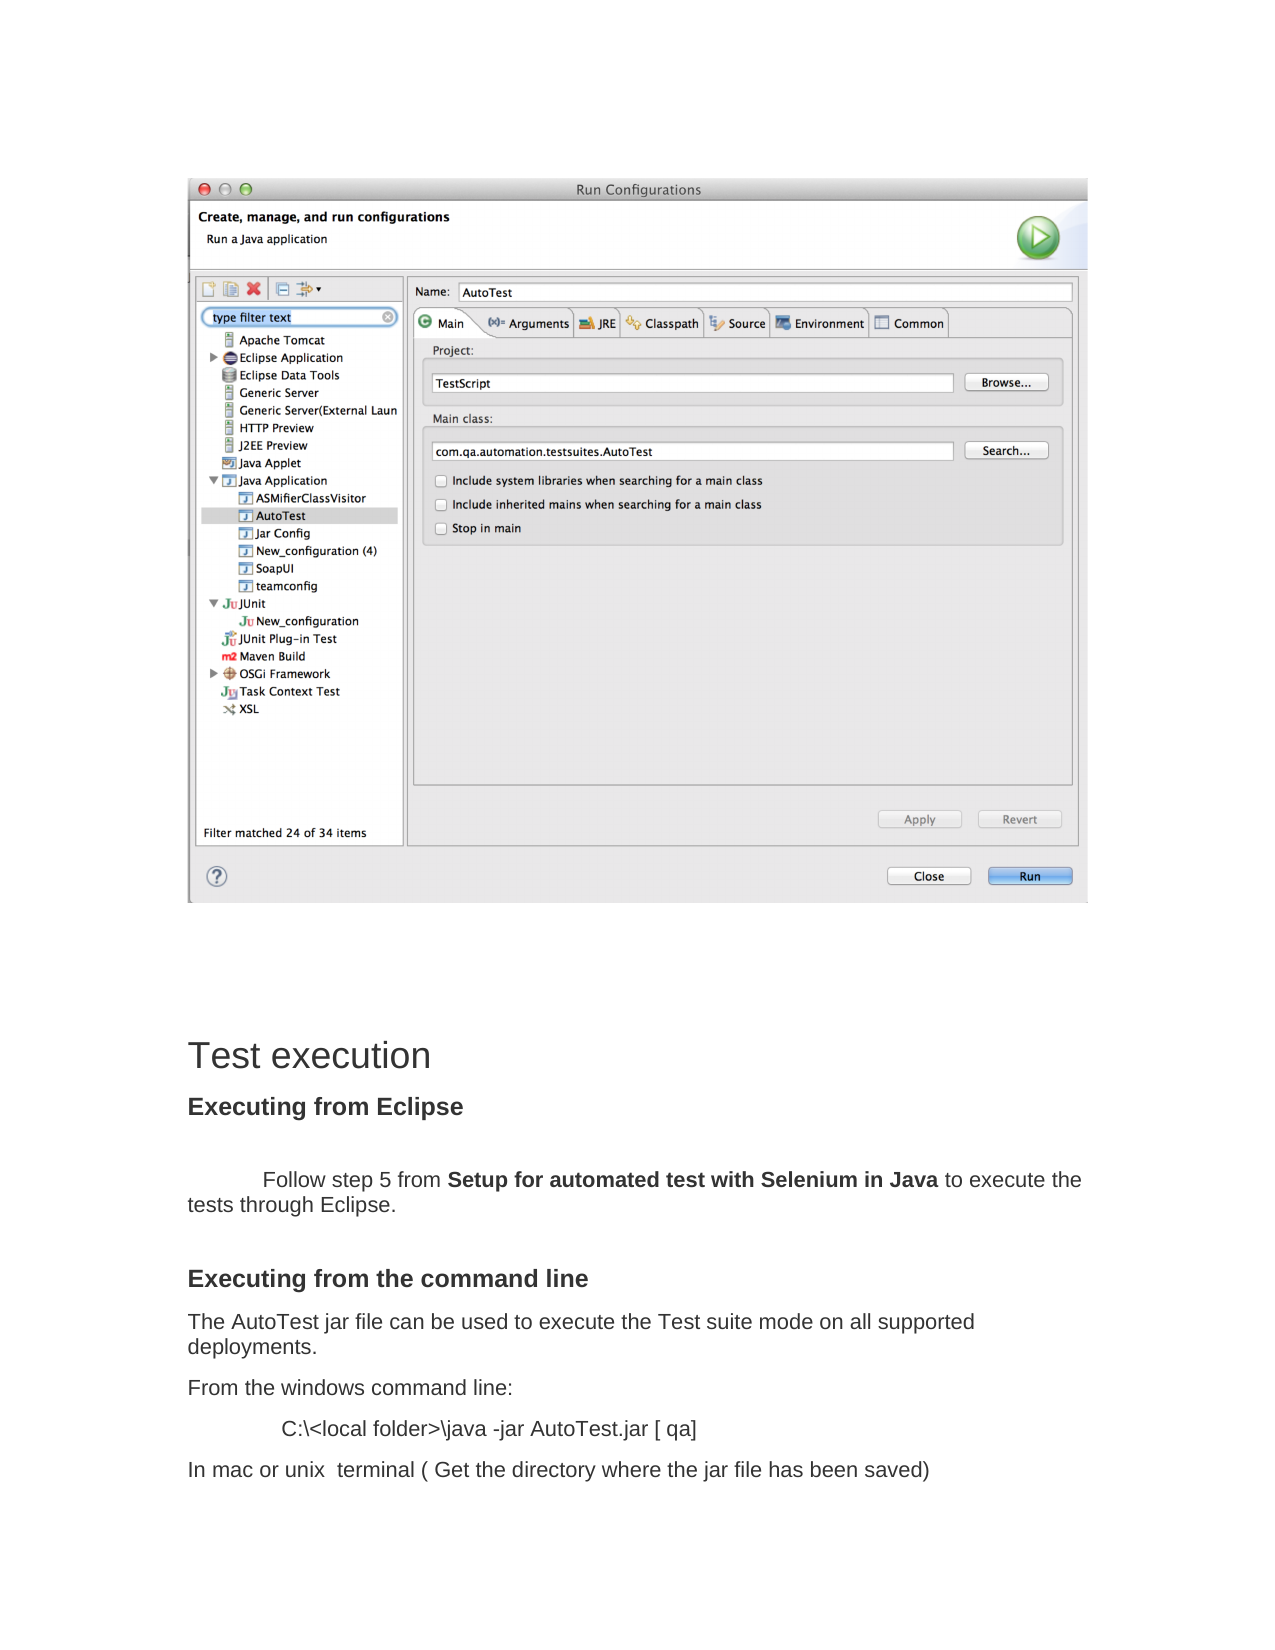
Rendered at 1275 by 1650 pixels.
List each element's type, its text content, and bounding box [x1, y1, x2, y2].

text Test execution [187, 1033, 1087, 1076]
text The AutoTest jar file can be used to execute the Test suite mode on all supported deployments. [187, 1309, 1087, 1359]
text Executing from Eclipse [187, 1092, 1087, 1120]
picture [187, 178, 1088, 903]
text C:\<local folder>\java -jar AutoTest.jar [ qa] [281, 1416, 1087, 1441]
subtitle Follow step 5 from Setup for automated test with Selenium in Java to execute the tests through Eclipse. [187, 1167, 1087, 1218]
text Executing from the command line [187, 1264, 1087, 1293]
text In mac or unix terminal ( Get the directory where the jar file has been saved) [187, 1457, 1087, 1482]
text From the windows command line: [187, 1375, 1087, 1400]
